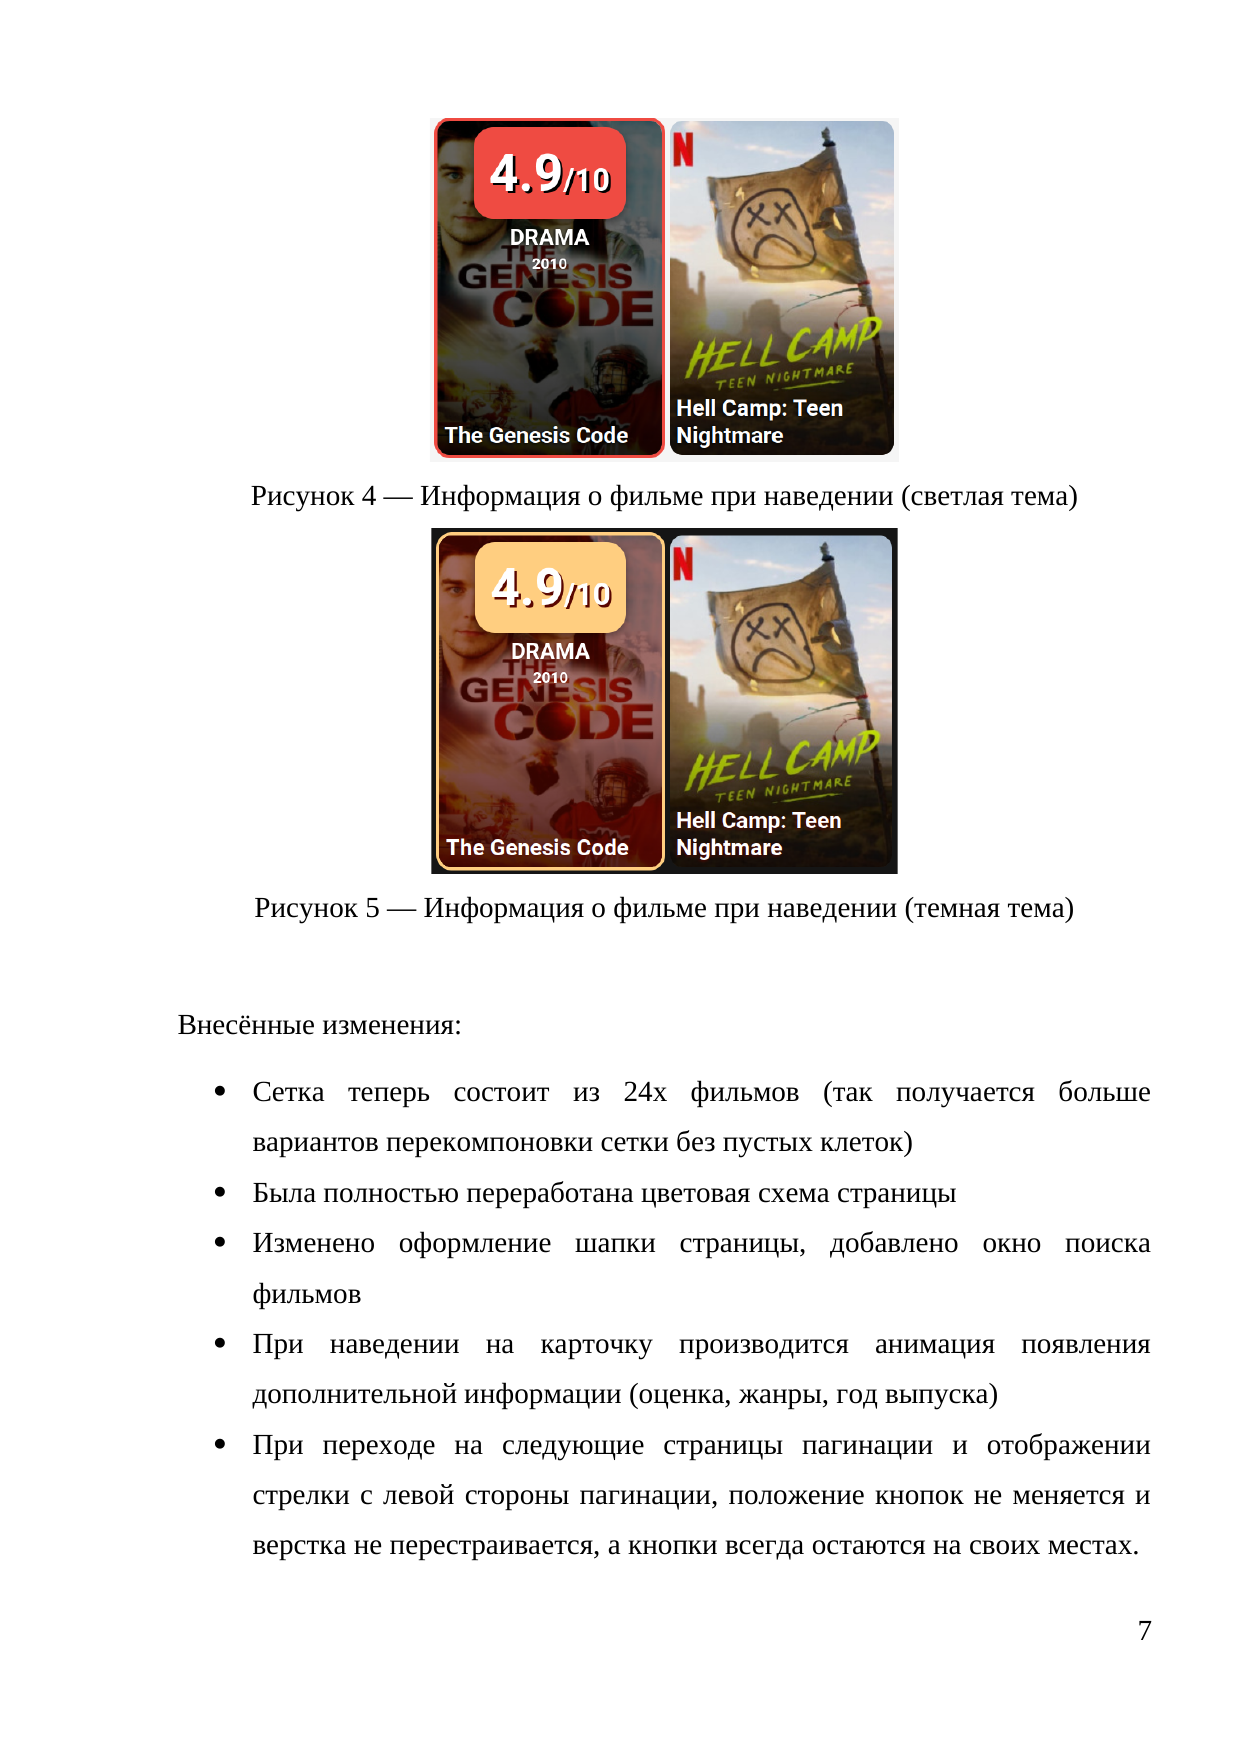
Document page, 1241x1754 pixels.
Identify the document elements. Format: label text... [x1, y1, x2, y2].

list При наведении на карточку производится анимация появления дополнительной информации (оценка, жанры, год выпуска) [215, 1326, 1152, 1410]
text Внесённые изменения: [177, 1007, 1152, 1041]
text Рисунок 5 — Информация о фильме при наведении (темная тема) [177, 890, 1152, 923]
picture [429, 118, 899, 462]
picture [431, 528, 898, 874]
list При переходе на следующие страницы пагинации и отображении стрелки с левой стороны пагинации, положение кнопок не меняется и верстка не перестраивается, а кнопки всегда остаются на своих местах. [215, 1427, 1152, 1561]
list Была полностью переработана цветовая схема страницы [215, 1175, 1152, 1208]
list Изменено оформление шапки страницы, добавлено окно поиска фильмов [215, 1225, 1152, 1309]
list Сетка теперь состоит из 24х фильмов (так получается больше вариантов перекомпоновки сетки без пустых клеток) [215, 1074, 1152, 1158]
text Рисунок 4 — Информация о фильме при наведении (светлая тема) [177, 478, 1152, 511]
